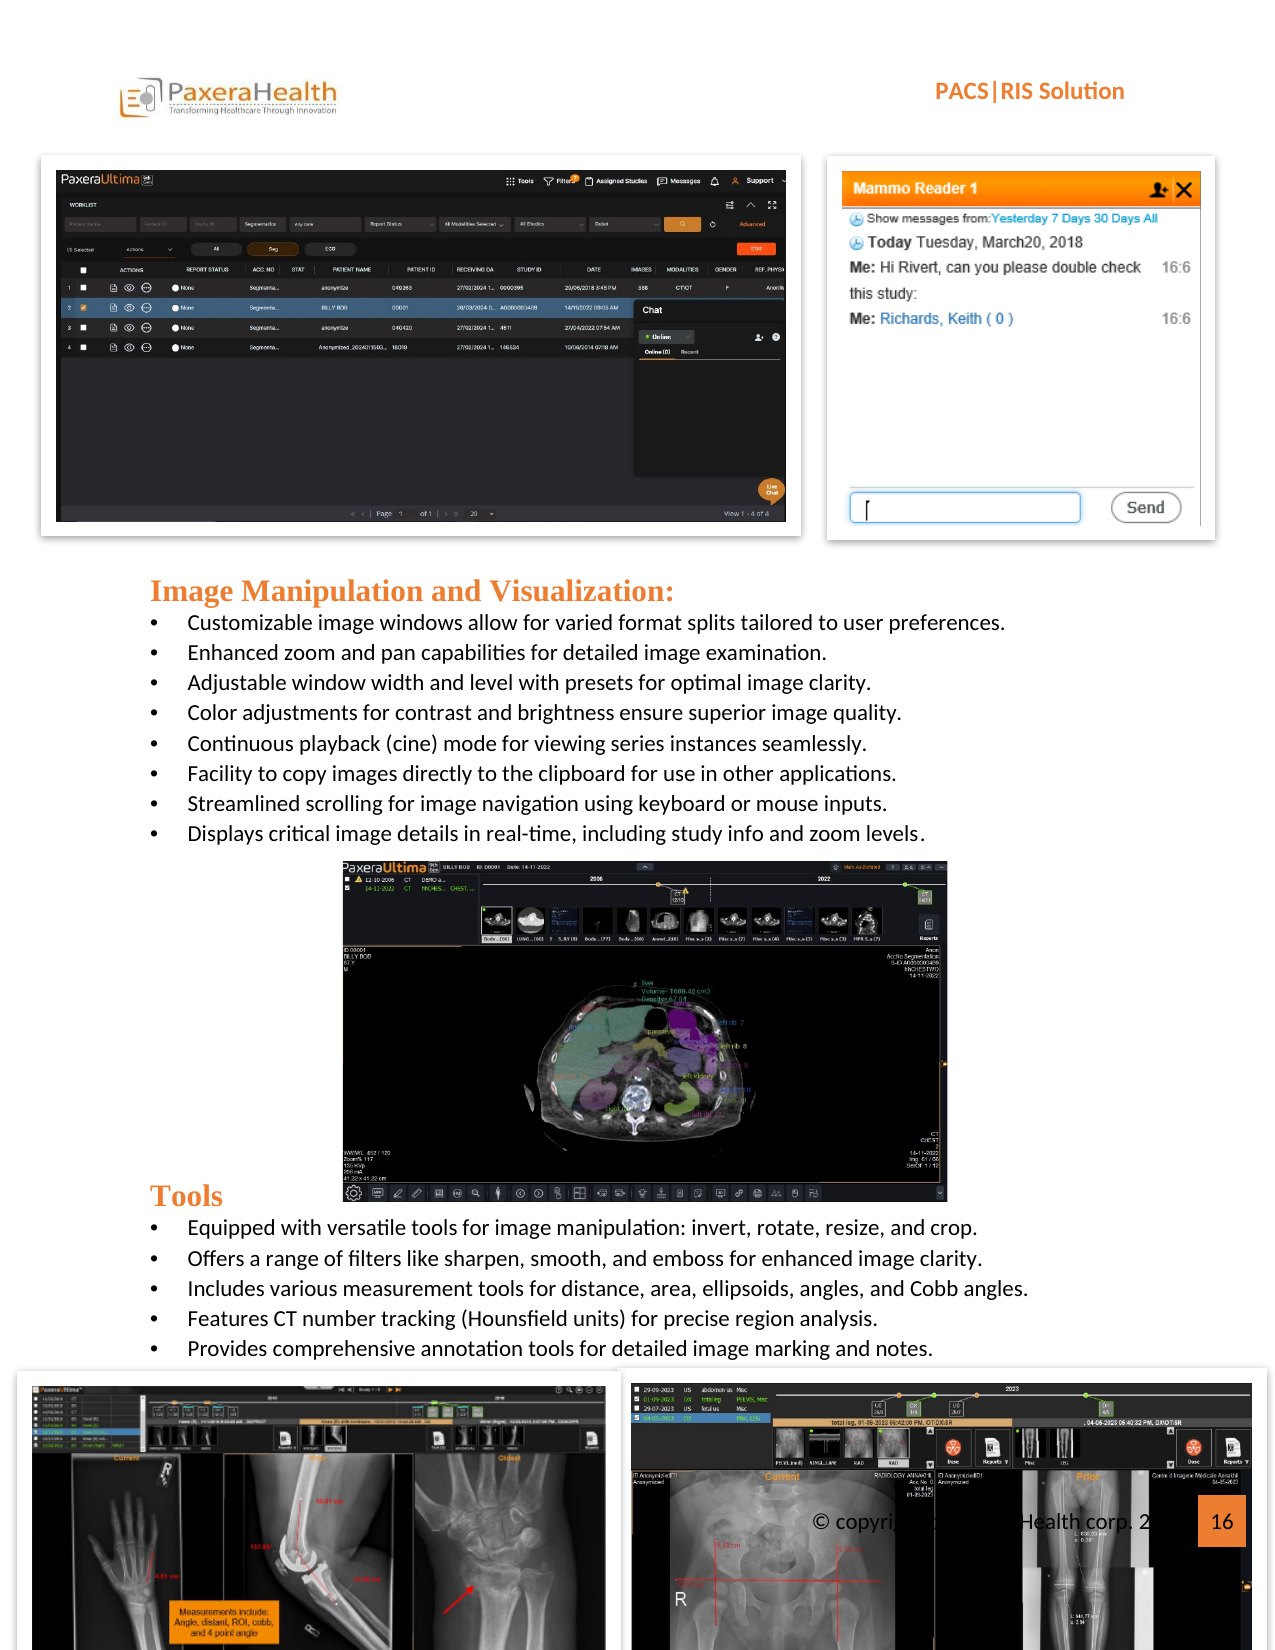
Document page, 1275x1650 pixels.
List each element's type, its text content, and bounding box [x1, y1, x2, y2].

list Equipped with versatile tools for image manipulation: invert, rotate, resize, and crop. [150, 1213, 1125, 1242]
picture [342, 861, 948, 1178]
list Adjustable window width and level with presets for optimal image clarity. [150, 668, 1125, 696]
list Offers a range of filters like sharpen, smooth, and emboss for enhanced image clarity. [150, 1244, 1125, 1272]
picture [114, 71, 344, 121]
list Features CT number tracking (Hounsfield units) for precise region analysis. [150, 1304, 1125, 1332]
subtitle Tools [150, 1178, 1125, 1213]
list Provides comprehensive annotation tools for detailed image marking and notes. [150, 1334, 1125, 1362]
picture [631, 1383, 1252, 1650]
picture [56, 170, 786, 522]
list Streamlined scrolling for image navigation using keyboard or mouse inputs. [150, 789, 1125, 817]
list Continuous playback (cine) mode for viewing series instances seamlessly. [150, 729, 1125, 757]
list Enhanced zoom and pan capabilities for detailed image examination. [150, 638, 1125, 666]
list Facility to copy images directly to the clipboard for use in other applications. [150, 759, 1125, 787]
picture [32, 1386, 607, 1650]
list Displays critical image details in real-time, including study info and zoom levels. [150, 819, 1125, 847]
subtitle Image Manipulation and Visualization: [150, 572, 1125, 608]
list Customizable image windows allow for varied format splits tailored to user preferences. [150, 608, 1125, 636]
list Includes various measurement tools for distance, area, ellipsoids, angles, and Cobb angles. [150, 1274, 1125, 1302]
list Color adjustments for contrast and brightness ensure superior image quality. [150, 698, 1125, 726]
